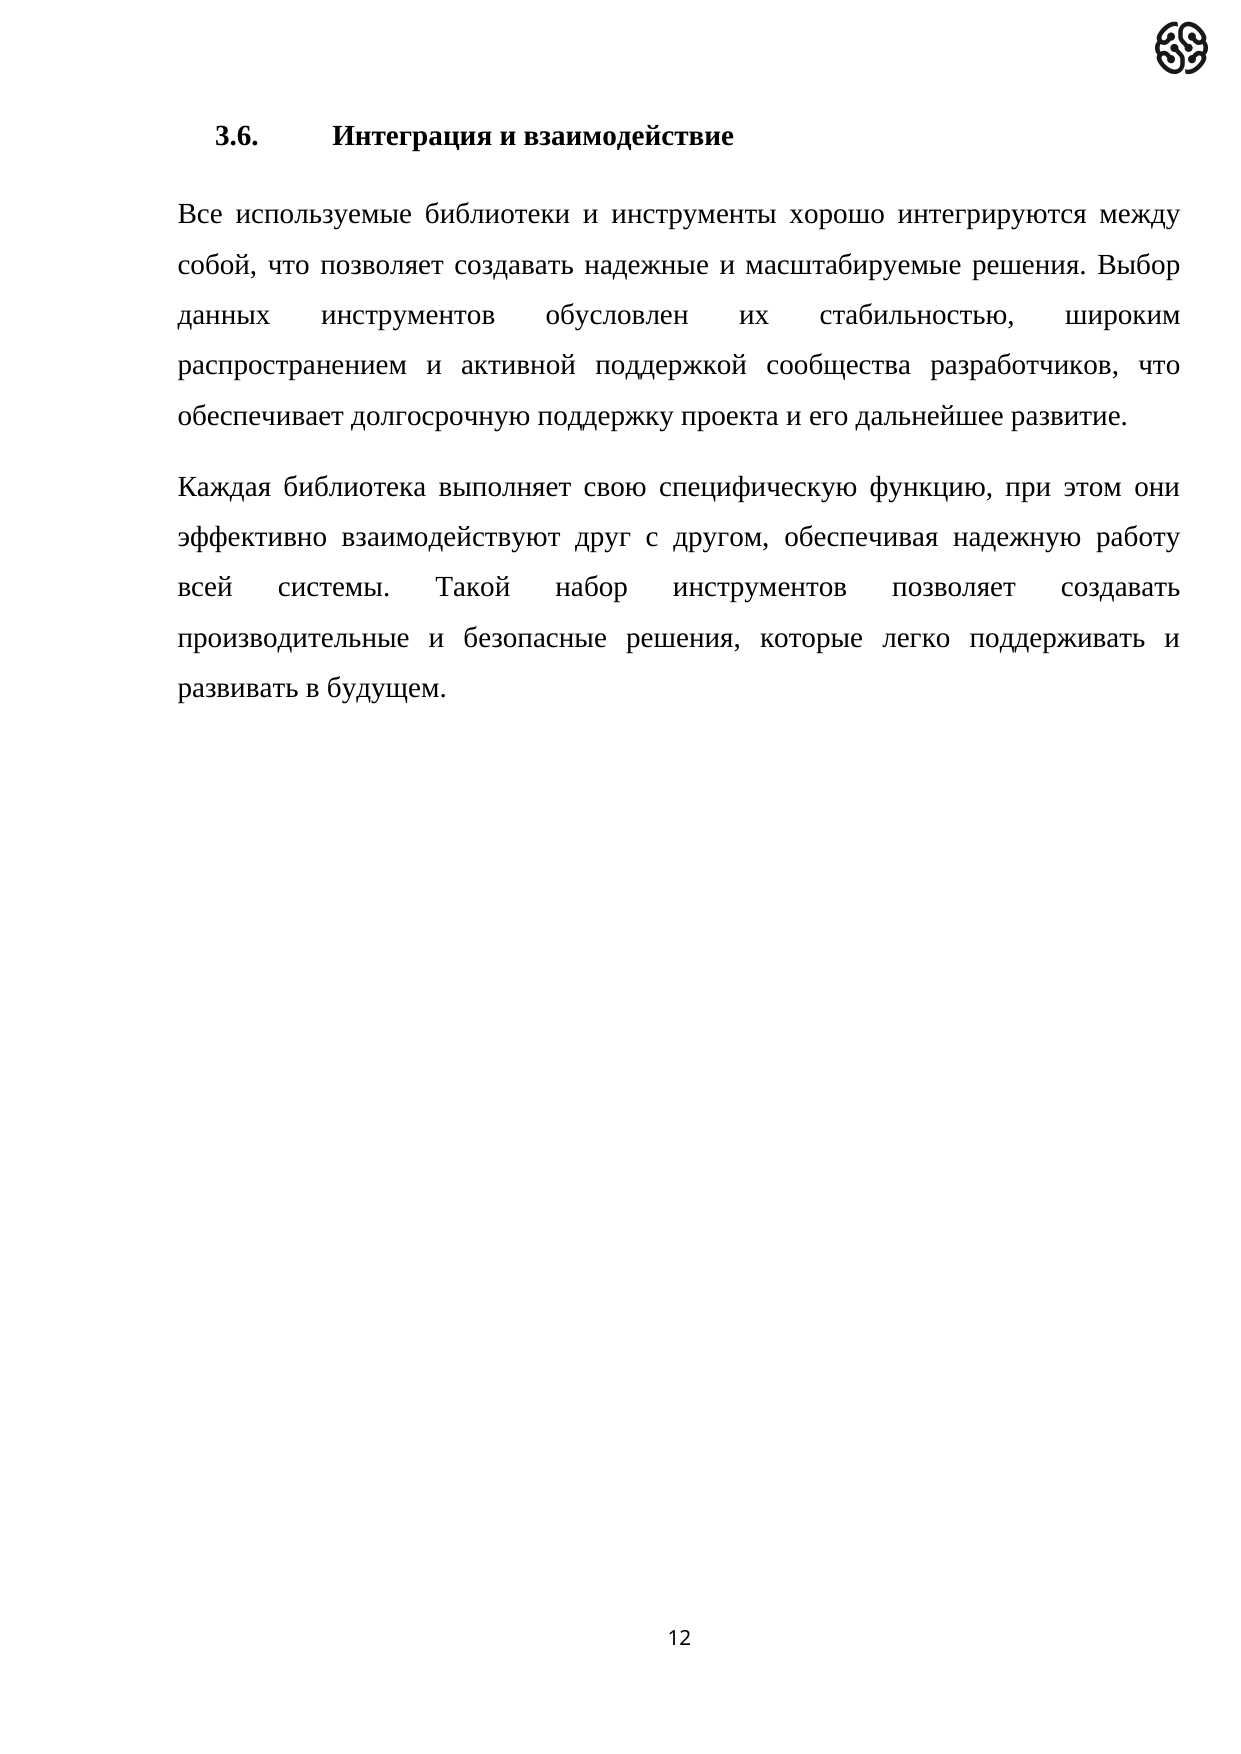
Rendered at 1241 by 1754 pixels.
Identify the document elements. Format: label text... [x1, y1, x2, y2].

text Каждая библиотека выполняет свою специфическую функцию, при этом они эффективно взаимодействуют друг с другом, обеспечивая надежную работу всей системы. Такой набор инструментов позволяет создавать производительные и безопасные решения, которые легко поддерживать и развивать в будущем. [177, 469, 1181, 704]
subtitle Интеграция и взаимодействие [215, 118, 1181, 152]
text Все используемые библиотеки и инструменты хорошо интегрируются между собой, что позволяет создавать надежные и масштабируемые решения. Выбор данных инструментов обусловлен их стабильностью, широким распространением и активной поддержкой сообщества разработчиков, что обеспечивает долгосрочную поддержку проекта и его дальнейшее развитие. [177, 197, 1181, 431]
picture [1155, 21, 1208, 75]
